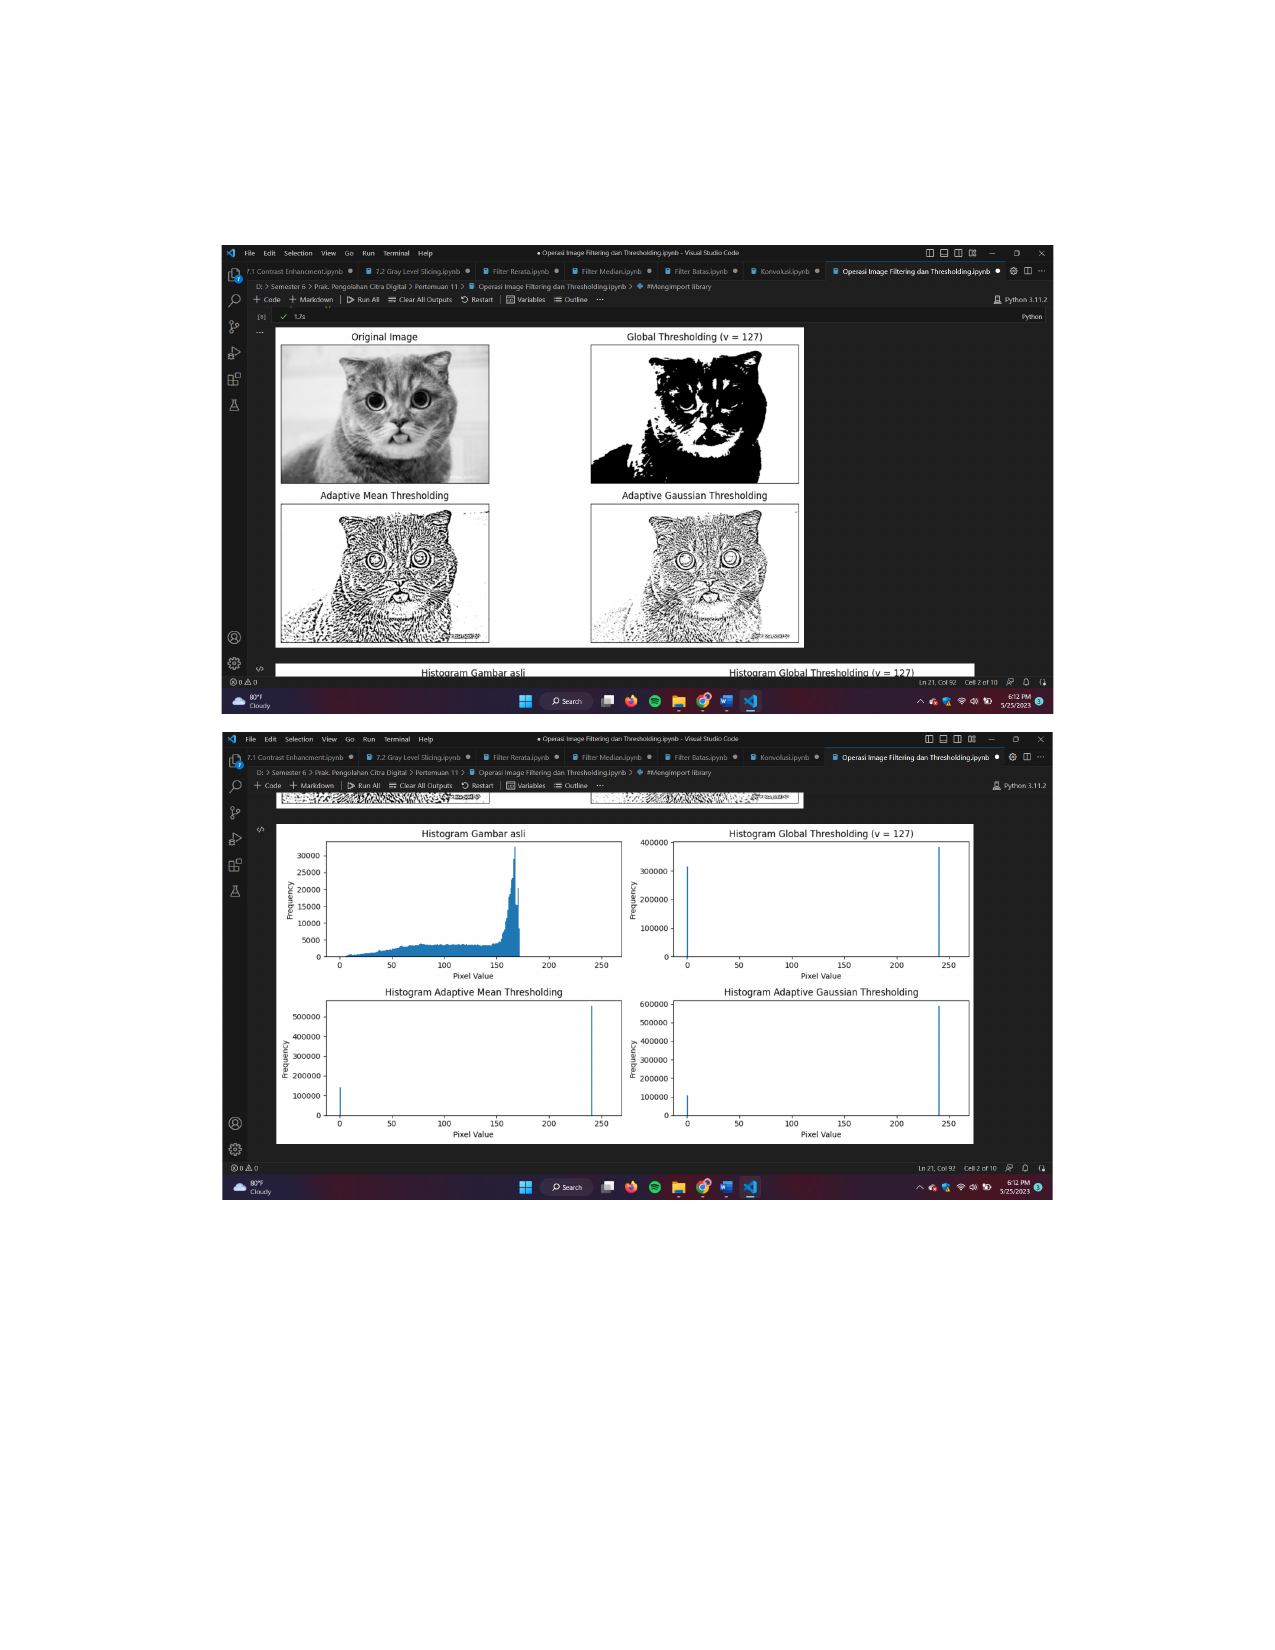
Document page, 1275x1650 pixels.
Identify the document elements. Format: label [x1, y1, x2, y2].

picture [221, 245, 1054, 714]
picture [222, 732, 1053, 1200]
